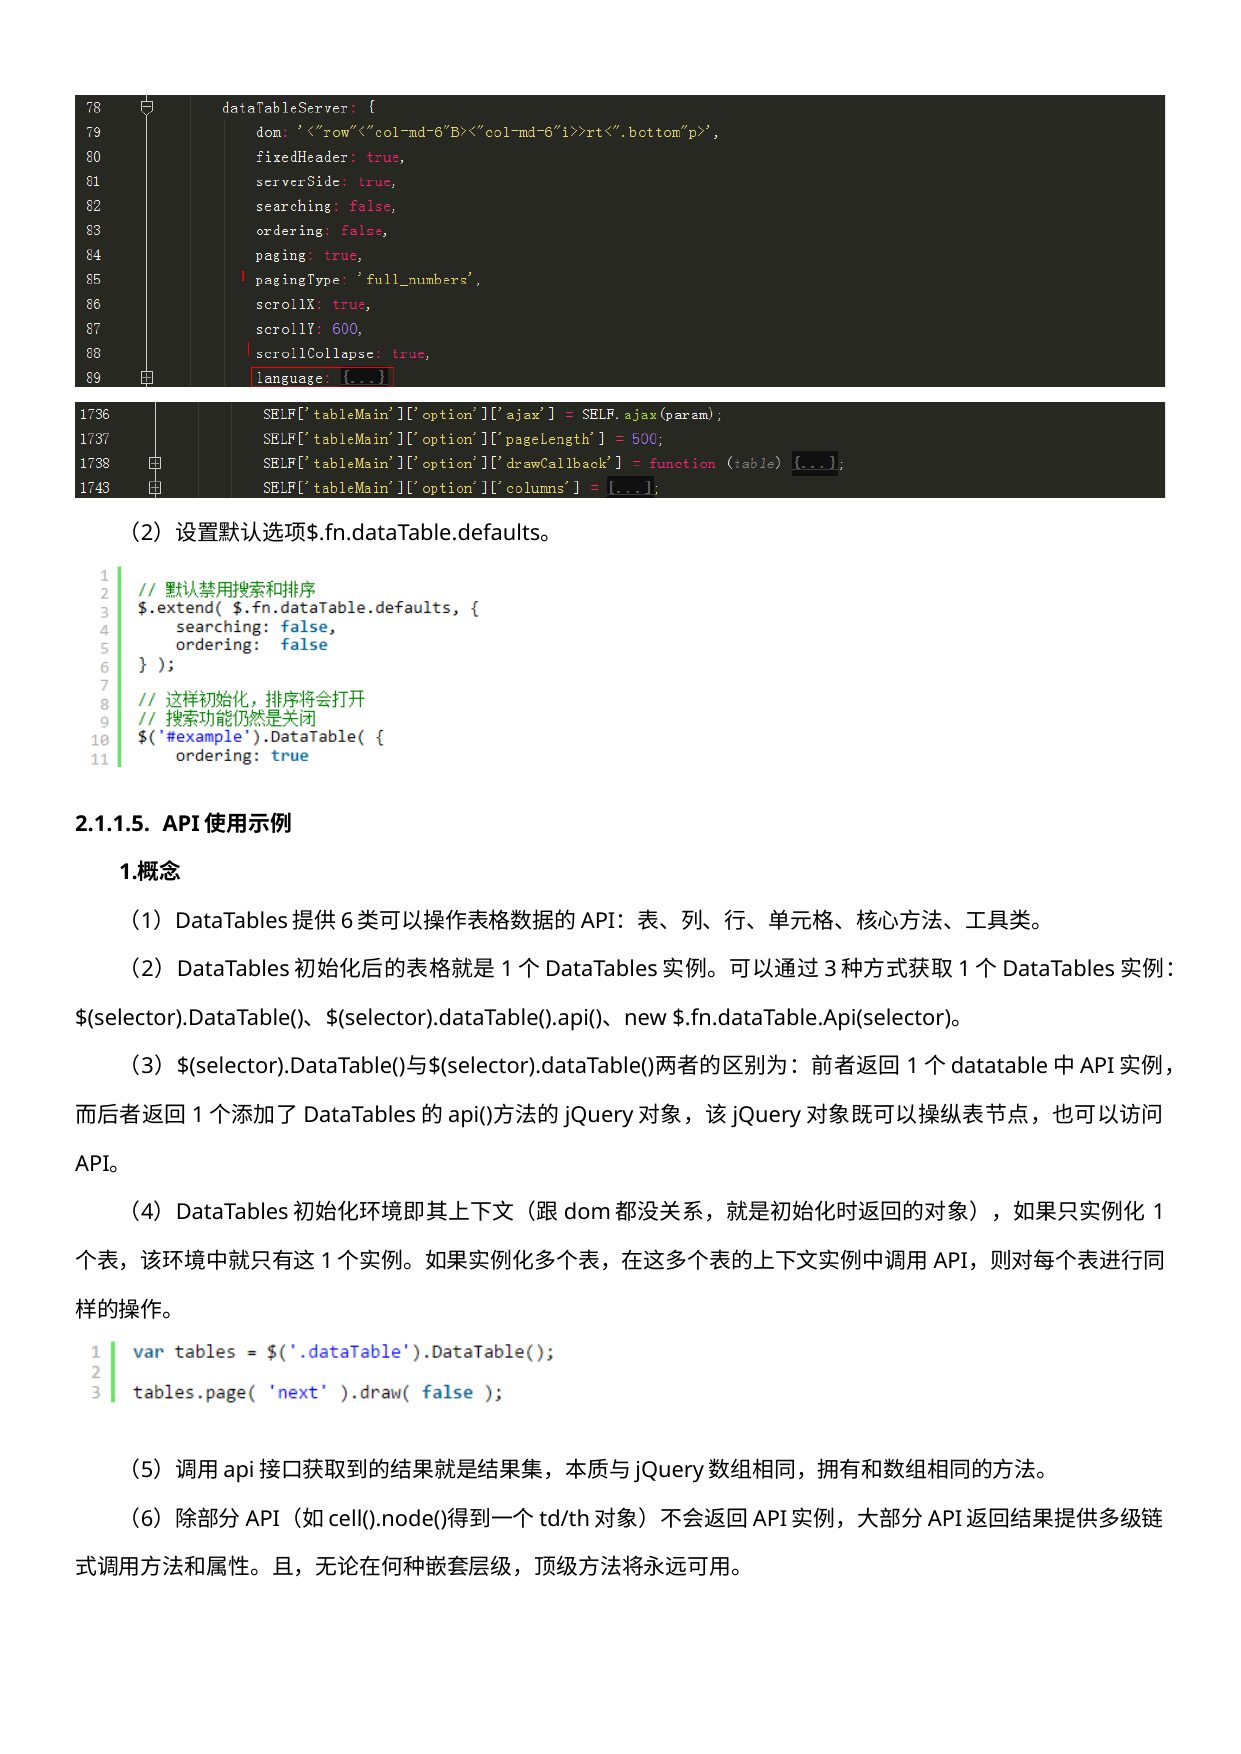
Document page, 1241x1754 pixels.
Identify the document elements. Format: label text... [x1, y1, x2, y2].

picture [75, 95, 1166, 387]
text （1）DataTables提供6类可以操作表格数据的API：表、列、行、单元格、核心方法、工具类。 [75, 902, 1165, 935]
text 1.概念 [75, 854, 1165, 887]
picture [75, 1339, 1166, 1408]
text （2）DataTables初始化后的表格就是1个DataTables实例。可以通过3种方式获取1个DataTables实例：$(selector).DataTable()、$(selector).dataTable().api()、new $.fn.dataTable.Api(selector)。 [75, 951, 1165, 1032]
text （3）$(selector).DataTable()与$(selector).dataTable()两者的区别为：前者返回1个datatable中API实例，而后者返回1个添加了DataTables的api()方法的jQuery对象，该jQuery对象既可以操纵表节点，也可以访问API。 [75, 1048, 1165, 1178]
text （6）除部分API（如cell().node()得到一个td/th对象）不会返回API实例，大部分API返回结果提供多级链式调用方法和属性。且，无论在何种嵌套层级，顶级方法将永远可用。 [75, 1500, 1165, 1581]
text （2）设置默认选项$.fn.dataTable.defaults。 [75, 515, 1165, 547]
picture [75, 563, 1166, 767]
text （4）DataTables初始化环境即其上下文（跟dom都没关系，就是初始化时返回的对象），如果只实例化1个表，该环境中就只有这1个实例。如果实例化多个表，在这多个表的上下文实例中调用API，则对每个表进行同样的操作。 [75, 1194, 1165, 1324]
text API使用示例 [75, 806, 1165, 838]
picture [75, 402, 1166, 498]
text （5）调用api接口获取到的结果就是结果集，本质与jQuery数组相同，拥有和数组相同的方法。 [75, 1452, 1165, 1484]
